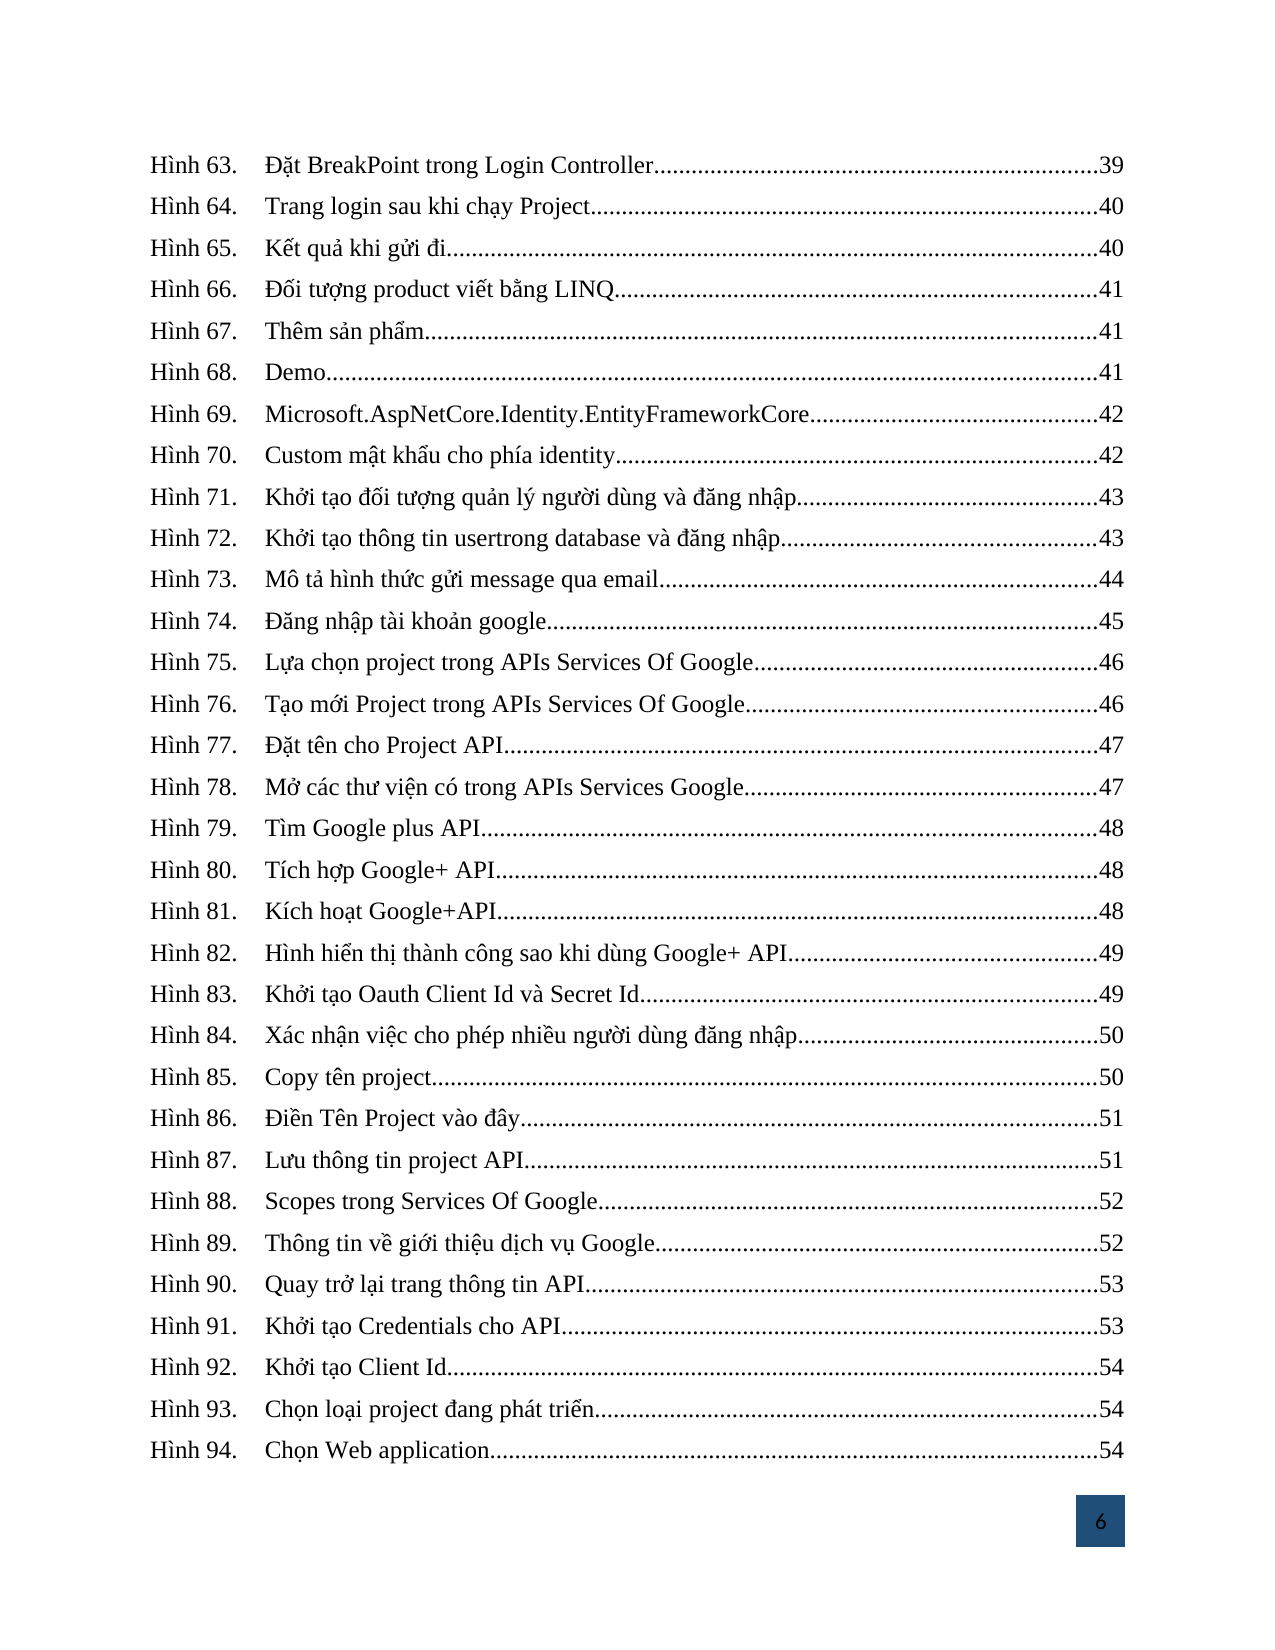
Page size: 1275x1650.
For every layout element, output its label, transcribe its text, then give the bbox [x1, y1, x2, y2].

text Hình 67. Thêm sản phẩm 41 [150, 316, 1125, 344]
text Hình 71. Khởi tạo đối tượng quản lý người dùng và đăng nhập 43 [150, 482, 1125, 510]
text Hình 89. Thông tin về giới thiệu dịch vụ Google 52 [150, 1228, 1125, 1257]
text Hình 82. Hình hiển thị thành công sao khi dùng Google+ API 49 [150, 938, 1125, 966]
text Hình 74. Đăng nhập tài khoản google 45 [150, 606, 1125, 635]
text Hình 73. Mô tả hình thức gửi message qua email 44 [150, 564, 1125, 593]
text Hình 70. Custom mật khẩu cho phía identity. 42 [150, 440, 1125, 469]
text Hình 86. Điền Tên Project vào đây 51 [150, 1103, 1125, 1132]
text Hình 93. Chọn loại project đang phát triển 54 [150, 1394, 1125, 1422]
text Hình 81. Kích hoạt Google+API 48 [150, 896, 1125, 925]
text Hình 84. Xác nhận việc cho phép nhiều người dùng đăng nhập 50 [150, 1021, 1125, 1049]
text Hình 75. Lựa chọn project trong APIs Services Of Google 46 [150, 647, 1125, 676]
text Hình 68. Demo 41 [150, 357, 1125, 386]
text Hình 90. Quay trở lại trang thông tin API 53 [150, 1269, 1125, 1298]
text Hình 91. Khởi tạo Credentials cho API 53 [150, 1311, 1125, 1339]
text Hình 94. Chọn Web application 54 [150, 1435, 1125, 1464]
text Hình 64. Trang login sau khi chạy Project. 40 [150, 191, 1125, 220]
text Hình 87. Lưu thông tin project API 51 [150, 1145, 1125, 1174]
text Hình 92. Khởi tạo Client Id 54 [150, 1352, 1125, 1381]
text Hình 72. Khởi tạo thông tin usertrong database và đăng nhập 43 [150, 523, 1125, 552]
text Hình 69. Microsoft.AspNetCore.Identity.EntityFrameworkCore 42 [150, 399, 1125, 427]
text Hình 79. Tìm Google plus API 48 [150, 813, 1125, 842]
text Hình 83. Khởi tạo Oauth Client Id và Secret Id 49 [150, 979, 1125, 1008]
text Hình 80. Tích hợp Google+ API 48 [150, 855, 1125, 883]
text Hình 63. Đặt BreakPoint trong Login Controller 39 [150, 150, 1125, 179]
text Hình 76. Tạo mới Project trong APIs Services Of Google 46 [150, 689, 1125, 718]
text Hình 78. Mở các thư viện có trong APIs Services Google 47 [150, 772, 1125, 801]
text Hình 85. Copy tên project 50 [150, 1062, 1125, 1091]
text Hình 66. Đối tượng product viết bằng LINQ 41 [150, 274, 1125, 303]
text Hình 65. Kết quả khi gửi đi. 40 [150, 233, 1125, 262]
text Hình 88. Scopes trong Services Of Google 52 [150, 1186, 1125, 1215]
text Hình 77. Đặt tên cho Project API 47 [150, 730, 1125, 759]
